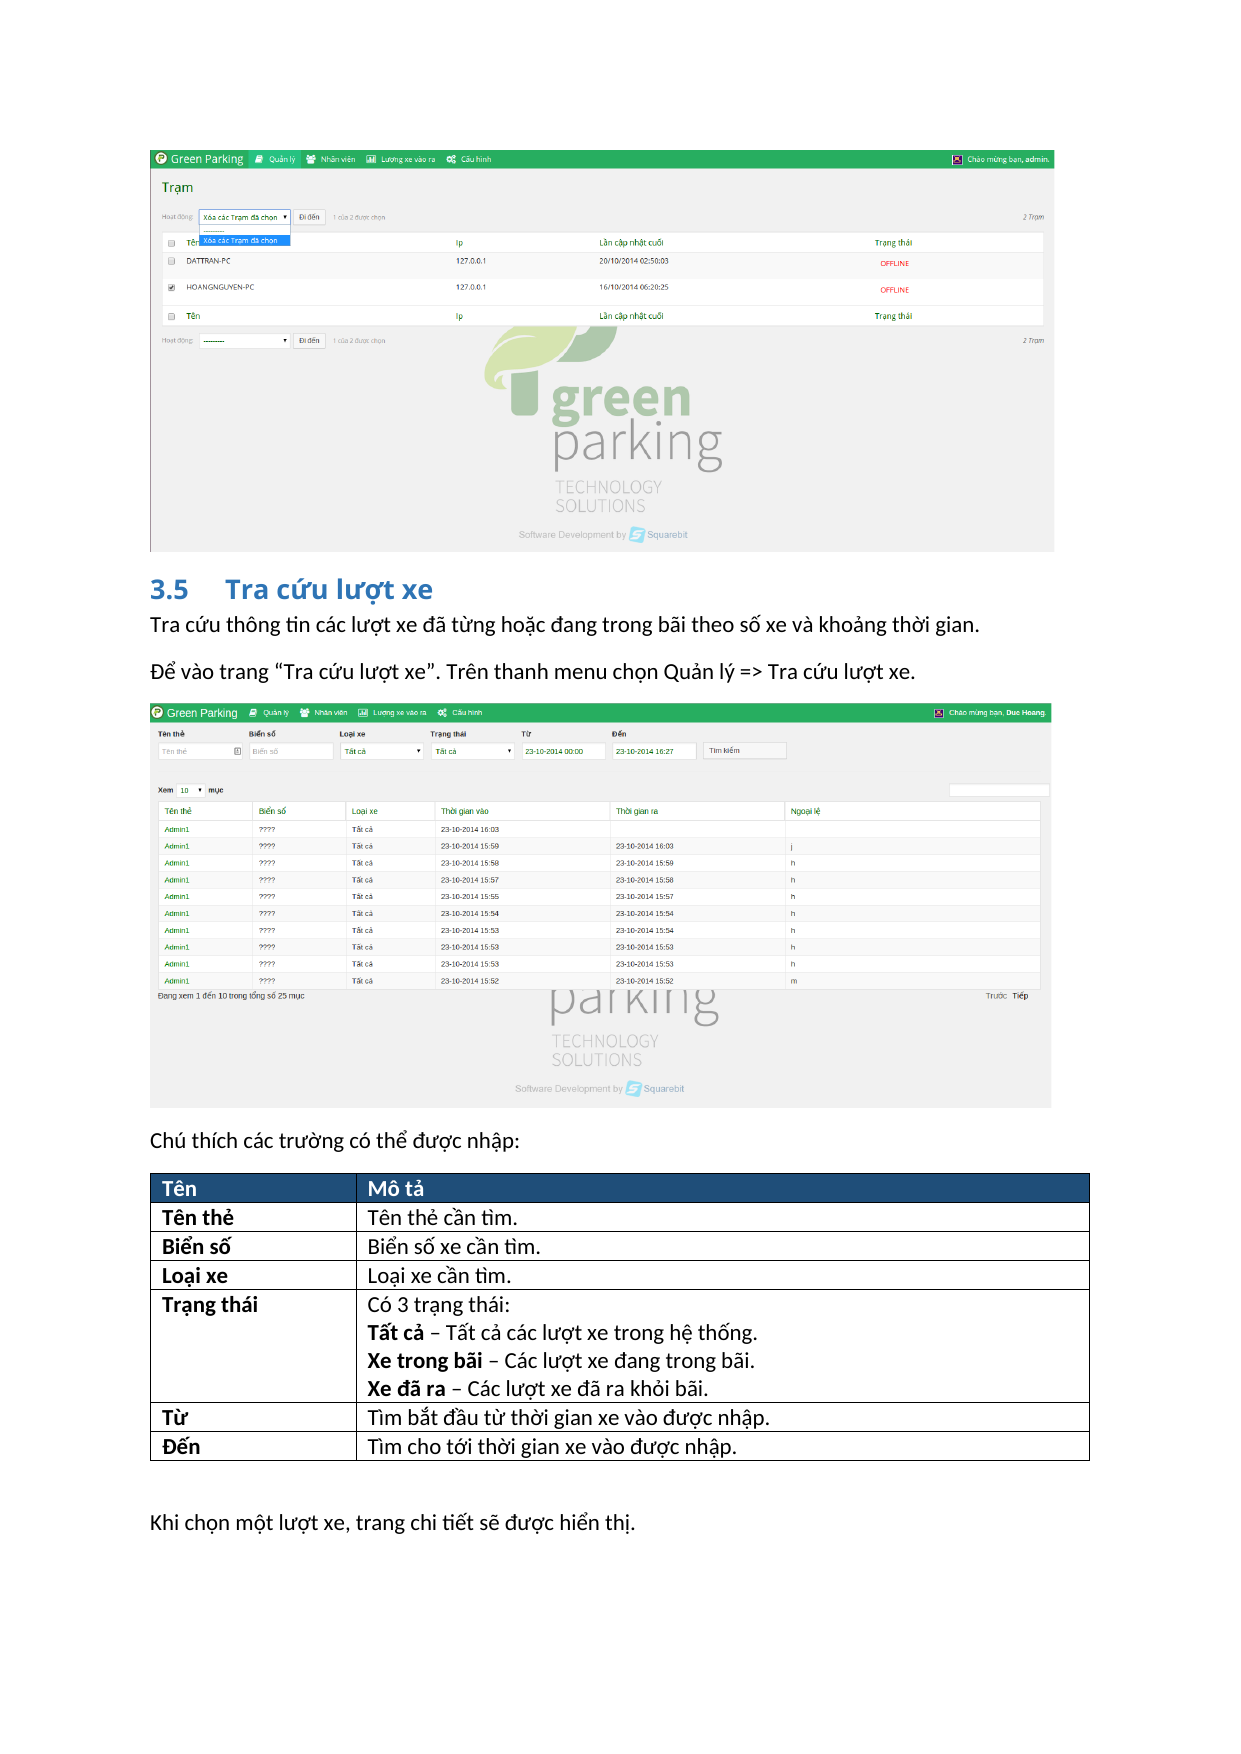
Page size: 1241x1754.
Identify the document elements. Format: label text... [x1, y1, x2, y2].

table_cell Loại xe cần tìm. [357, 1261, 1089, 1289]
text Để vào trang “Tra cứu lượt xe”. Trên thanh menu chọn Quản lý => Tra cứu lượt xe. [150, 657, 1090, 685]
text Chú thích các trường có thể được nhập: [150, 1126, 1090, 1154]
text Tra cứu thông tin các lượt xe đã từng hoặc đang trong bãi theo số xe và khoảng thời gian. [150, 610, 1090, 638]
picture [150, 703, 1052, 1108]
table_cell Đến [151, 1432, 356, 1460]
table_header Tên [151, 1174, 356, 1202]
table_cell Tên thẻ cần tìm. [357, 1203, 1089, 1231]
table_cell Tìm bắt đầu từ thời gian xe vào được nhập. [357, 1403, 1089, 1431]
subtitle Tra cứu lượt xe [150, 570, 1090, 607]
table_header Mô tả [357, 1174, 1089, 1202]
table_cell Tên thẻ [151, 1203, 356, 1231]
table_cell Loại xe [151, 1261, 356, 1289]
picture [150, 150, 1055, 552]
table_cell Biển số [151, 1232, 356, 1260]
table_cell Có 3 trạng thái: Tất cả – Tất cả các lượt xe trong hệ thống. Xe trong bãi – Các lượt xe đang trong bãi. Xe đã ra – Các lượt xe đã ra khỏi bãi. [357, 1290, 1089, 1402]
table_cell Tìm cho tới thời gian xe vào được nhập. [357, 1432, 1089, 1460]
table_cell Biển số xe cần tìm. [357, 1232, 1089, 1260]
table_cell Trạng thái [151, 1290, 356, 1402]
table_cell Từ [151, 1403, 356, 1431]
text Khi chọn một lượt xe, trang chi tiết sẽ được hiển thị. [150, 1508, 1090, 1536]
